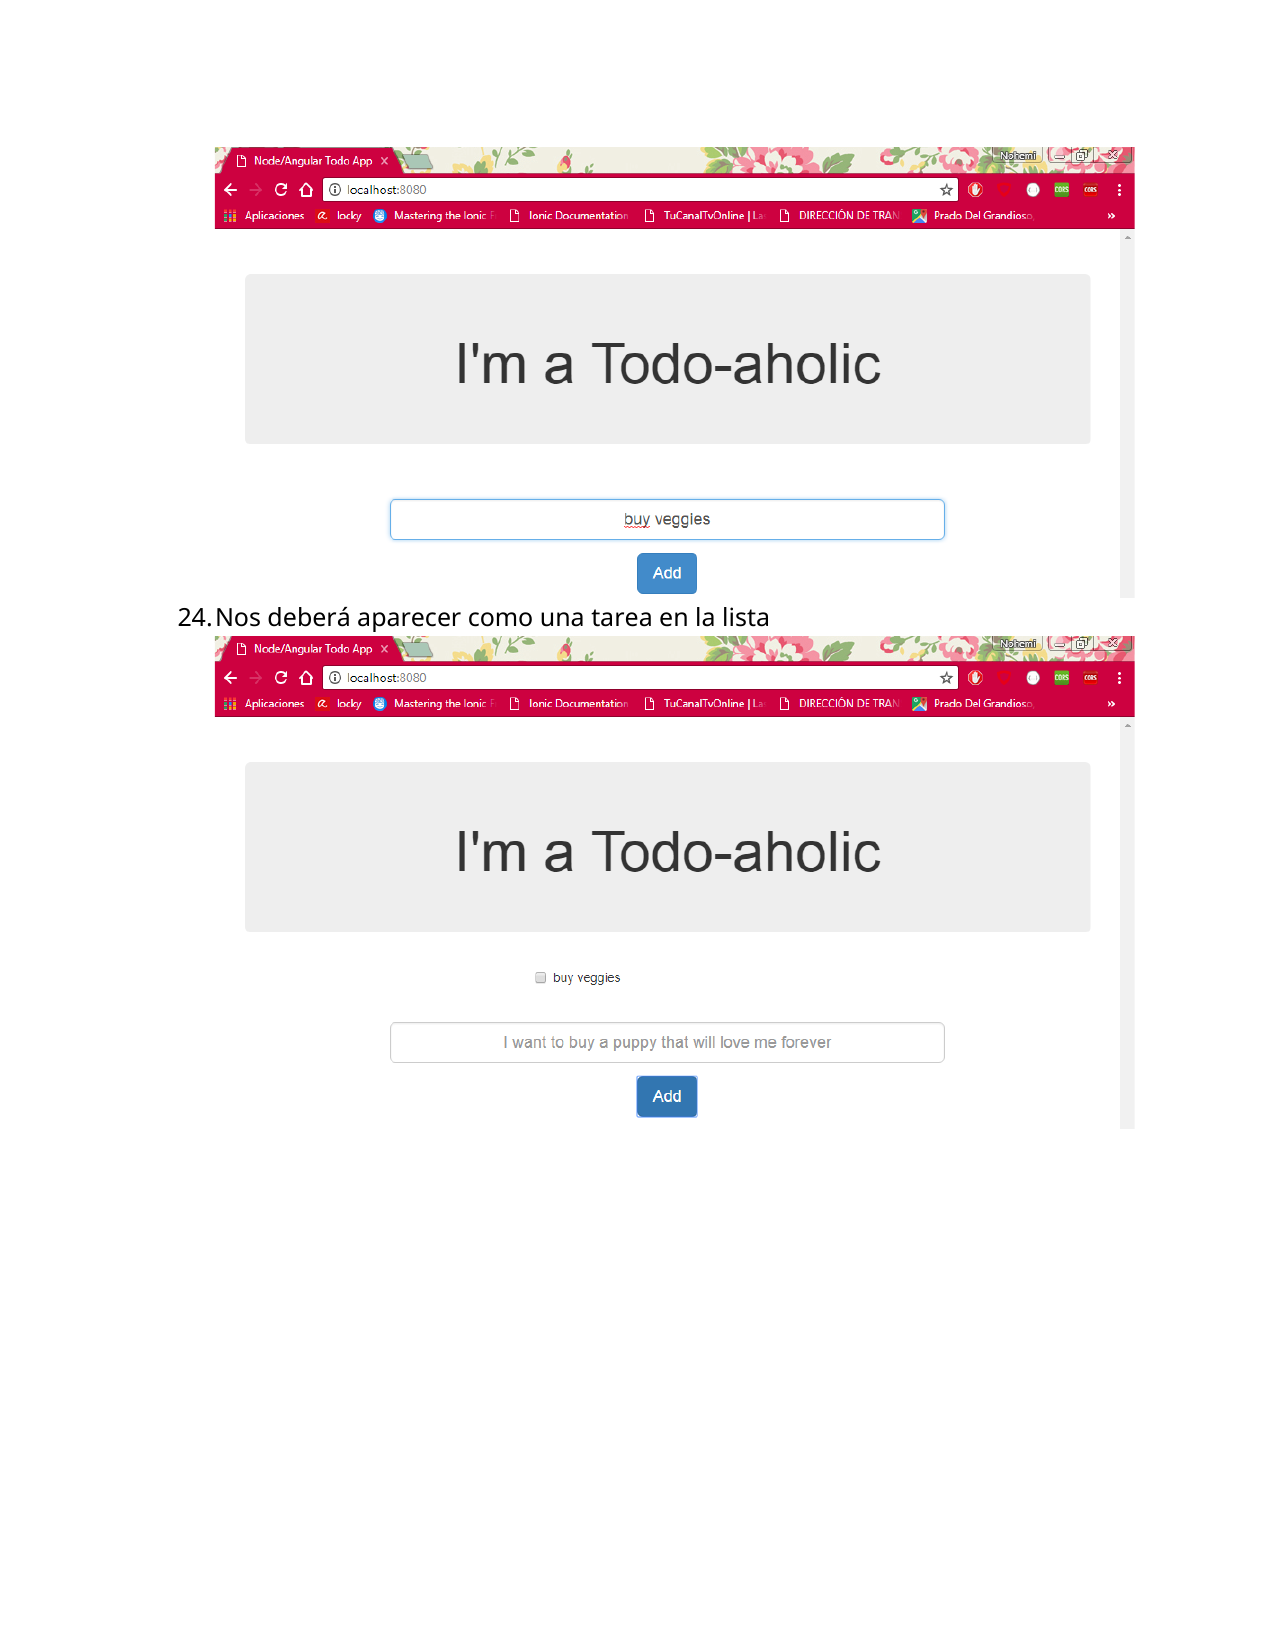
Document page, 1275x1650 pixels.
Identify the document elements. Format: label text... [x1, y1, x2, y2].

picture [214, 147, 1135, 598]
picture [214, 636, 1135, 1129]
